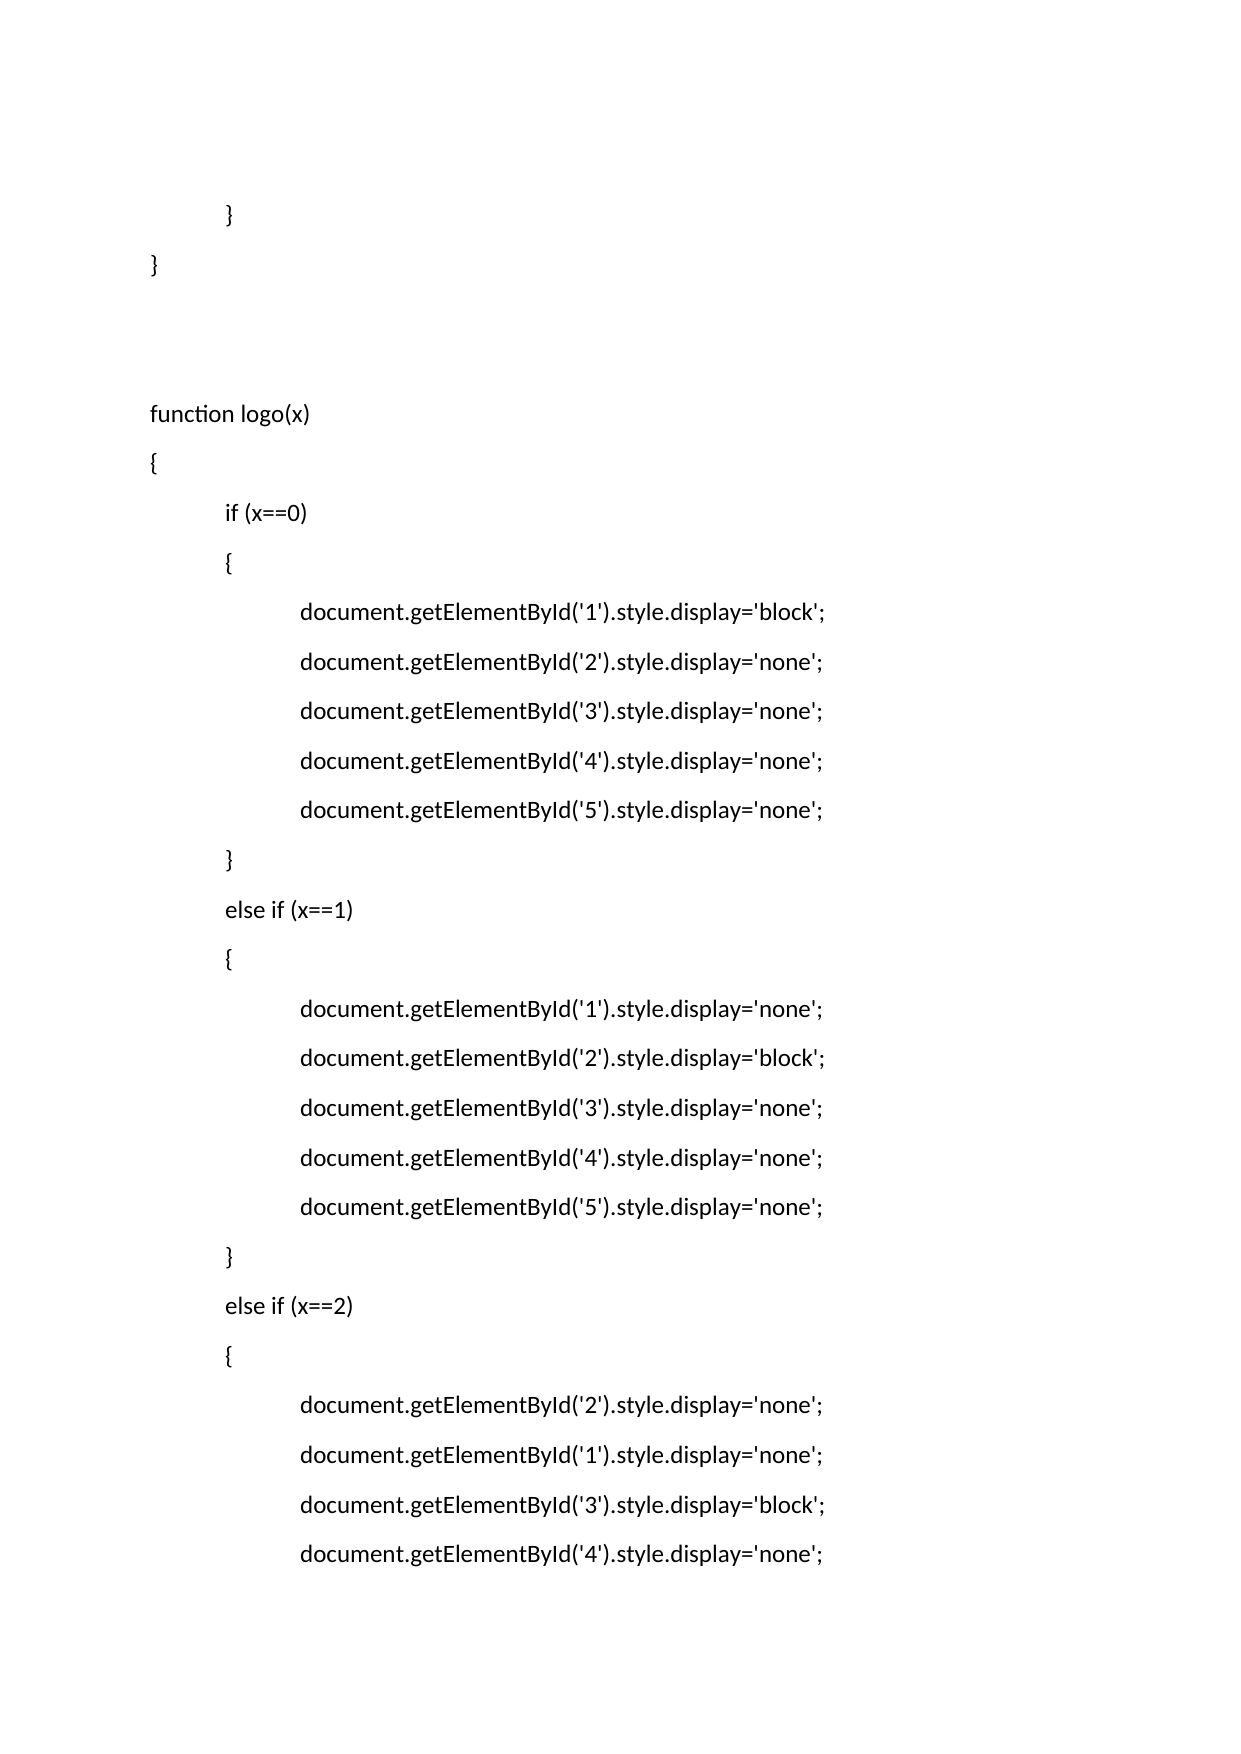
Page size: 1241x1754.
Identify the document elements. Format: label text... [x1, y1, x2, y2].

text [150, 1439, 1090, 1470]
text { [150, 1340, 1090, 1371]
text document.getElementById('3').style.display='none'; [150, 1092, 1090, 1123]
text document.getElementById('5').style.display='none'; [150, 1191, 1090, 1222]
text document.getElementById('3').style.display='none'; [150, 695, 1090, 726]
text document.getElementById('4').style.display='none'; [150, 1538, 1090, 1569]
text document.getElementById('3').style.display='block'; [150, 1489, 1090, 1519]
text { [150, 447, 1090, 478]
text { [150, 943, 1090, 974]
text document.getElementById('2').style.display='none'; [150, 1389, 1090, 1420]
text } [150, 199, 1090, 230]
text } [150, 844, 1090, 875]
text document.getElementById('5').style.display='none'; [150, 794, 1090, 825]
text if (x==0) [150, 497, 1090, 528]
text document.getElementById('4').style.display='none'; [150, 1142, 1090, 1172]
text document.getElementById('2').style.display='none'; [150, 646, 1090, 676]
text } [150, 1241, 1090, 1271]
text document.getElementById('4').style.display='none'; [150, 745, 1090, 776]
text } [150, 249, 1090, 280]
text { [150, 547, 1090, 577]
text document.getElementById('2').style.display='block'; [150, 1042, 1090, 1073]
text document.getElementById('1').style.display='none'; [150, 993, 1090, 1023]
text document.getElementById('1').style.display='block'; [150, 596, 1090, 627]
text else if (x==1) [150, 894, 1090, 924]
text function logo(x) [150, 398, 1090, 428]
text else if (x==2) [150, 1290, 1090, 1321]
